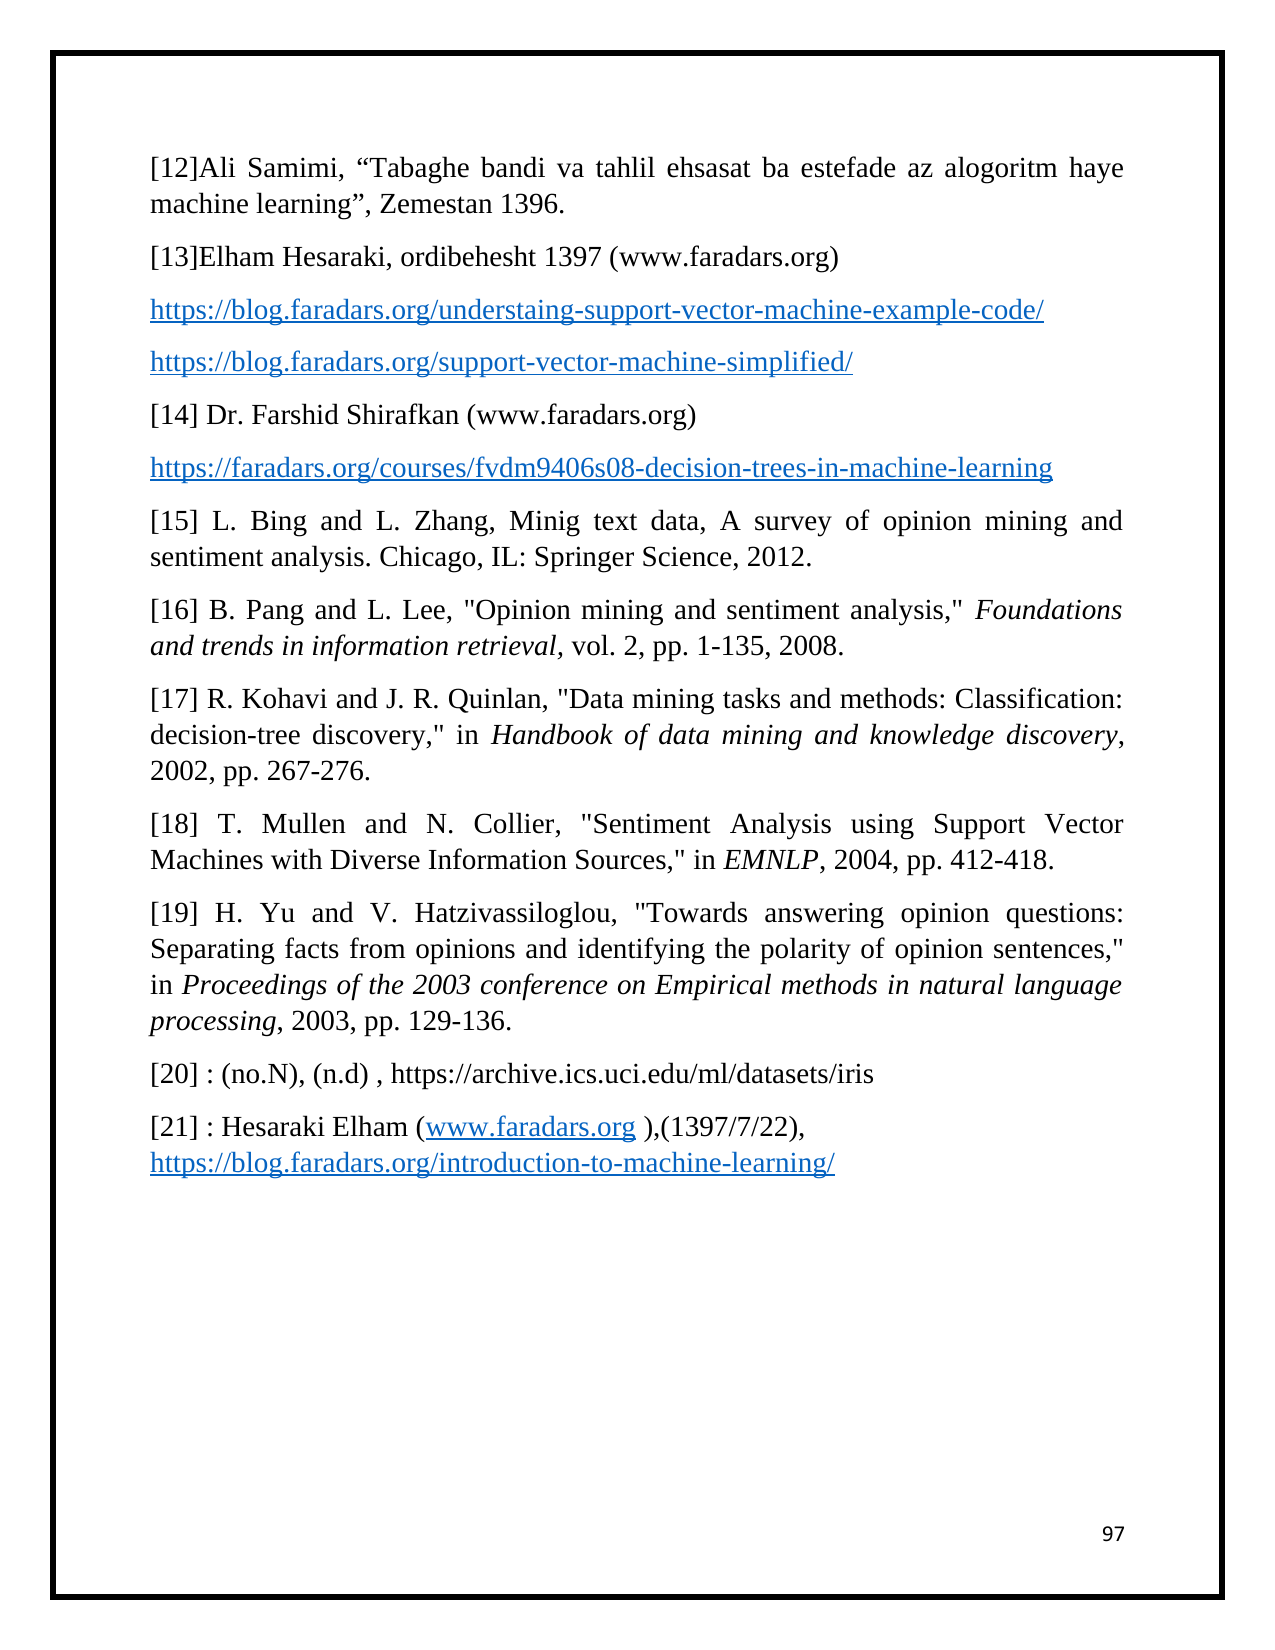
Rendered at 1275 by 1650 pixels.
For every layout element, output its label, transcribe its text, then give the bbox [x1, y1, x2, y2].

text [21] : Hesaraki Elham (www.faradars.org ),(1397/7/22), https://blog.faradars.org/introduction-to-machine-learning/ [150, 1109, 1125, 1179]
text [12]Ali Samimi, “Tabaghe bandi va tahlil ehsasat ba estefade az alogoritm haye machine learning”, Zemestan 1396. [150, 150, 1125, 220]
text [18] T. Mullen and N. Collier, "Sentiment Analysis using Support Vector Machines with Diverse Information Sources," in EMNLP, 2004, pp. 412-418. [150, 806, 1125, 876]
text [20] : (no.N), (n.d) , https://archive.ics.uci.edu/ml/datasets/iris [150, 1056, 1125, 1090]
text [16] B. Pang and L. Lee, "Opinion mining and sentiment analysis," Foundations and trends in information retrieval, vol. 2, pp. 1-135, 2008. [150, 592, 1125, 662]
text https://faradars.org/courses/fvdm9406s08-decision-trees-in-machine-learning [150, 450, 1125, 484]
text [17] R. Kohavi and J. R. Quinlan, "Data mining tasks and methods: Classification: decision-tree discovery," in Handbook of data mining and knowledge discovery, 2002, pp. 267-276. [150, 681, 1125, 787]
text https://blog.faradars.org/understaing-support-vector-machine-example-code/ [150, 292, 1125, 325]
text https://blog.faradars.org/support-vector-machine-simplified/ [150, 344, 1125, 378]
text [13]Elham Hesaraki, ordibehesht 1397 (www.faradars.org) [150, 239, 1125, 272]
text [14] Dr. Farshid Shirafkan (www.faradars.org) [150, 397, 1125, 431]
text [15] L. Bing and L. Zhang, Minig text data, A survey of opinion mining and sentiment analysis. Chicago, IL: Springer Science, 2012. [150, 503, 1125, 573]
text [19] H. Yu and V. Hatzivassiloglou, "Towards answering opinion questions: Separating facts from opinions and identifying the polarity of opinion sentences," in Proceedings of the 2003 conference on Empirical methods in natural language processing, 2003, pp. 129-136. [150, 895, 1125, 1037]
